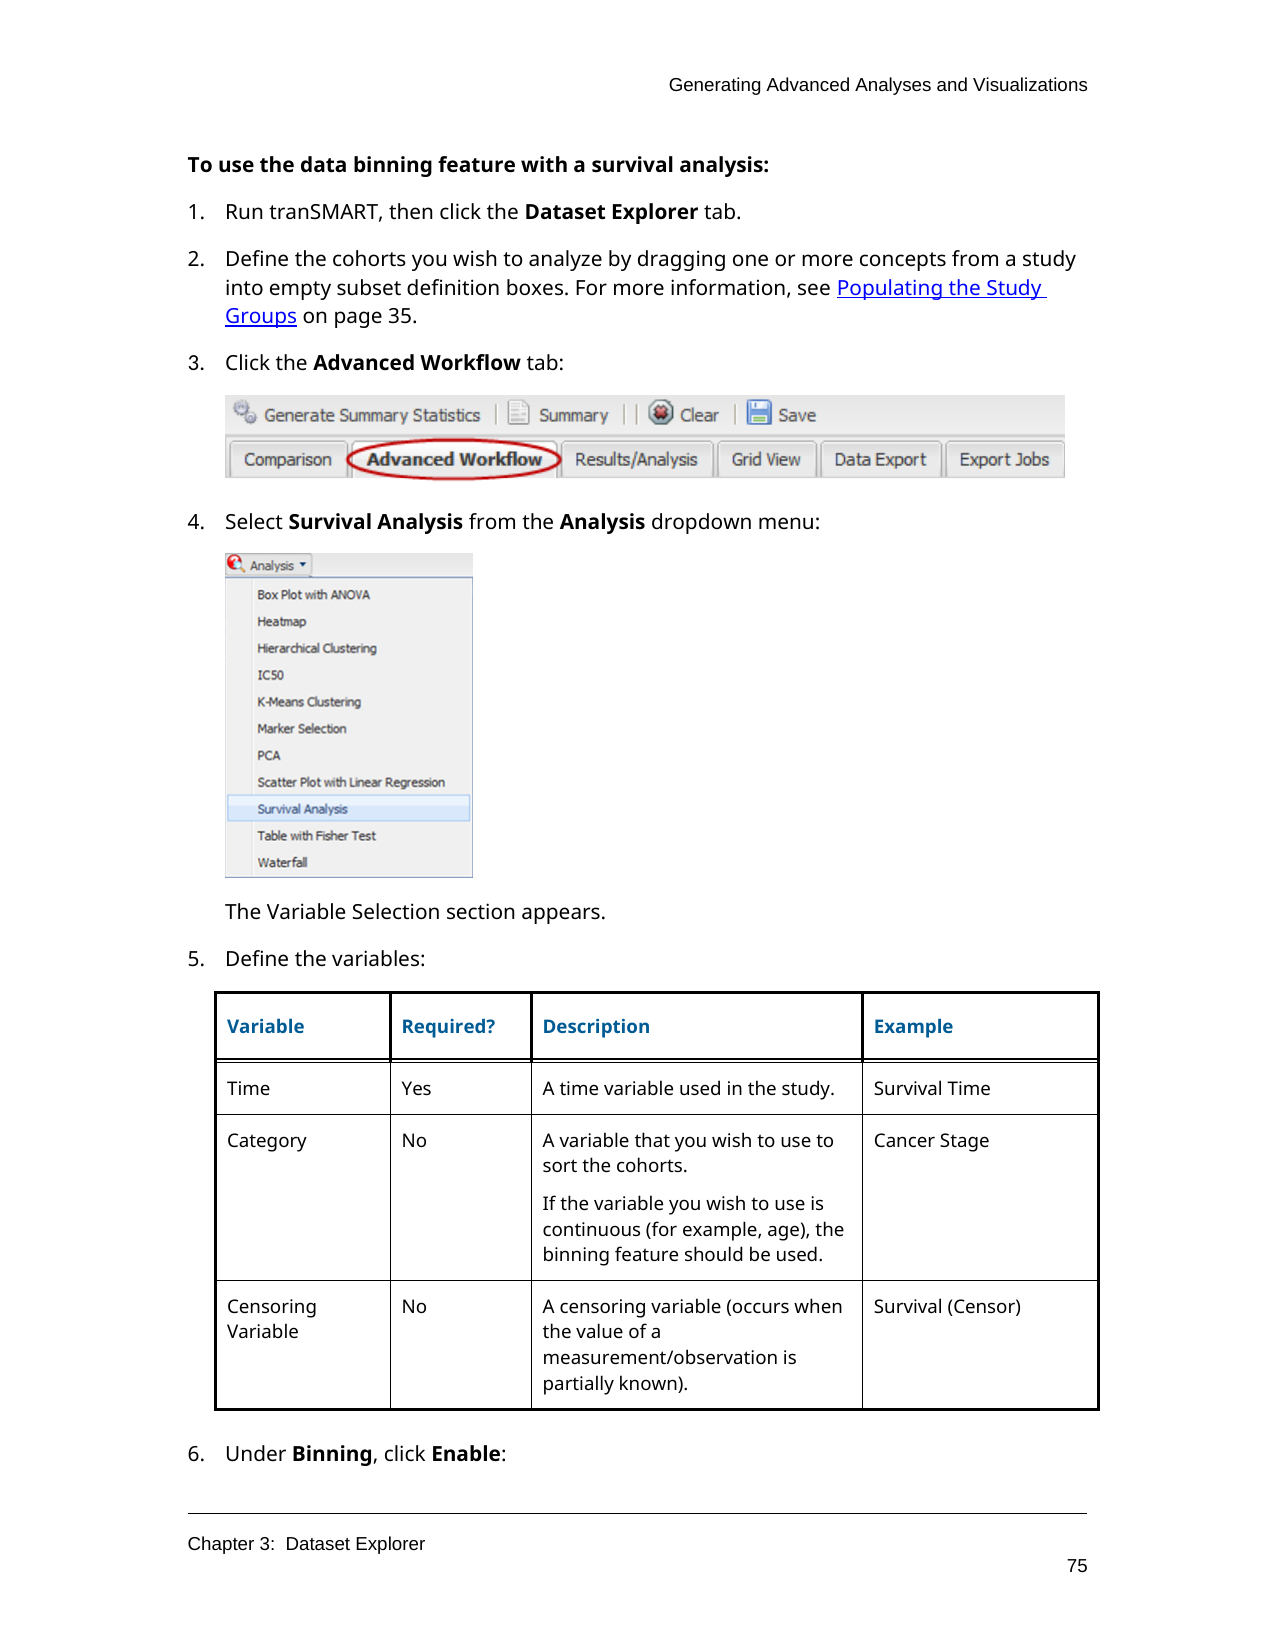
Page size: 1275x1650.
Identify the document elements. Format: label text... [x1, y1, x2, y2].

picture [225, 395, 1065, 488]
table_cell No [391, 1115, 531, 1280]
table_cell Survival Time [863, 1063, 1097, 1113]
list The Variable Selection section appears. [225, 897, 1087, 925]
table_cell Censoring Variable [217, 1281, 390, 1408]
table_cell No [391, 1281, 531, 1408]
table_header Required? [392, 994, 530, 1058]
table_cell Survival (Censor) [863, 1281, 1097, 1408]
list To use the data binning feature with a survival analysis: [187, 150, 1087, 178]
table_cell Cancer Stage [863, 1115, 1097, 1280]
table_header Variable [217, 994, 389, 1058]
table_header Example [864, 994, 1097, 1058]
picture [225, 553, 473, 878]
table_cell Category [217, 1115, 390, 1280]
table_cell A time variable used in the study. [532, 1063, 862, 1113]
list Under Binning, click Enable: [187, 1439, 1087, 1468]
table_header Description [533, 994, 861, 1058]
list Select Survival Analysis from the Analysis dropdown menu: [187, 507, 1087, 535]
list Run tranSMART, then click the Dataset Explorer tab. [187, 197, 1087, 226]
list Click the Advanced Workflow tab: [187, 348, 1087, 377]
table_cell A censoring variable (occurs when the value of a measurement/observation is partially known). [532, 1281, 862, 1408]
table_cell Yes [391, 1063, 531, 1113]
list Define the variables: [187, 944, 1087, 972]
table_cell Time [217, 1063, 390, 1113]
table_cell A variable that you wish to use to sort the cohorts. If the variable you wish to use is continuous (for example, age), the binning feature should be used. [532, 1115, 862, 1280]
